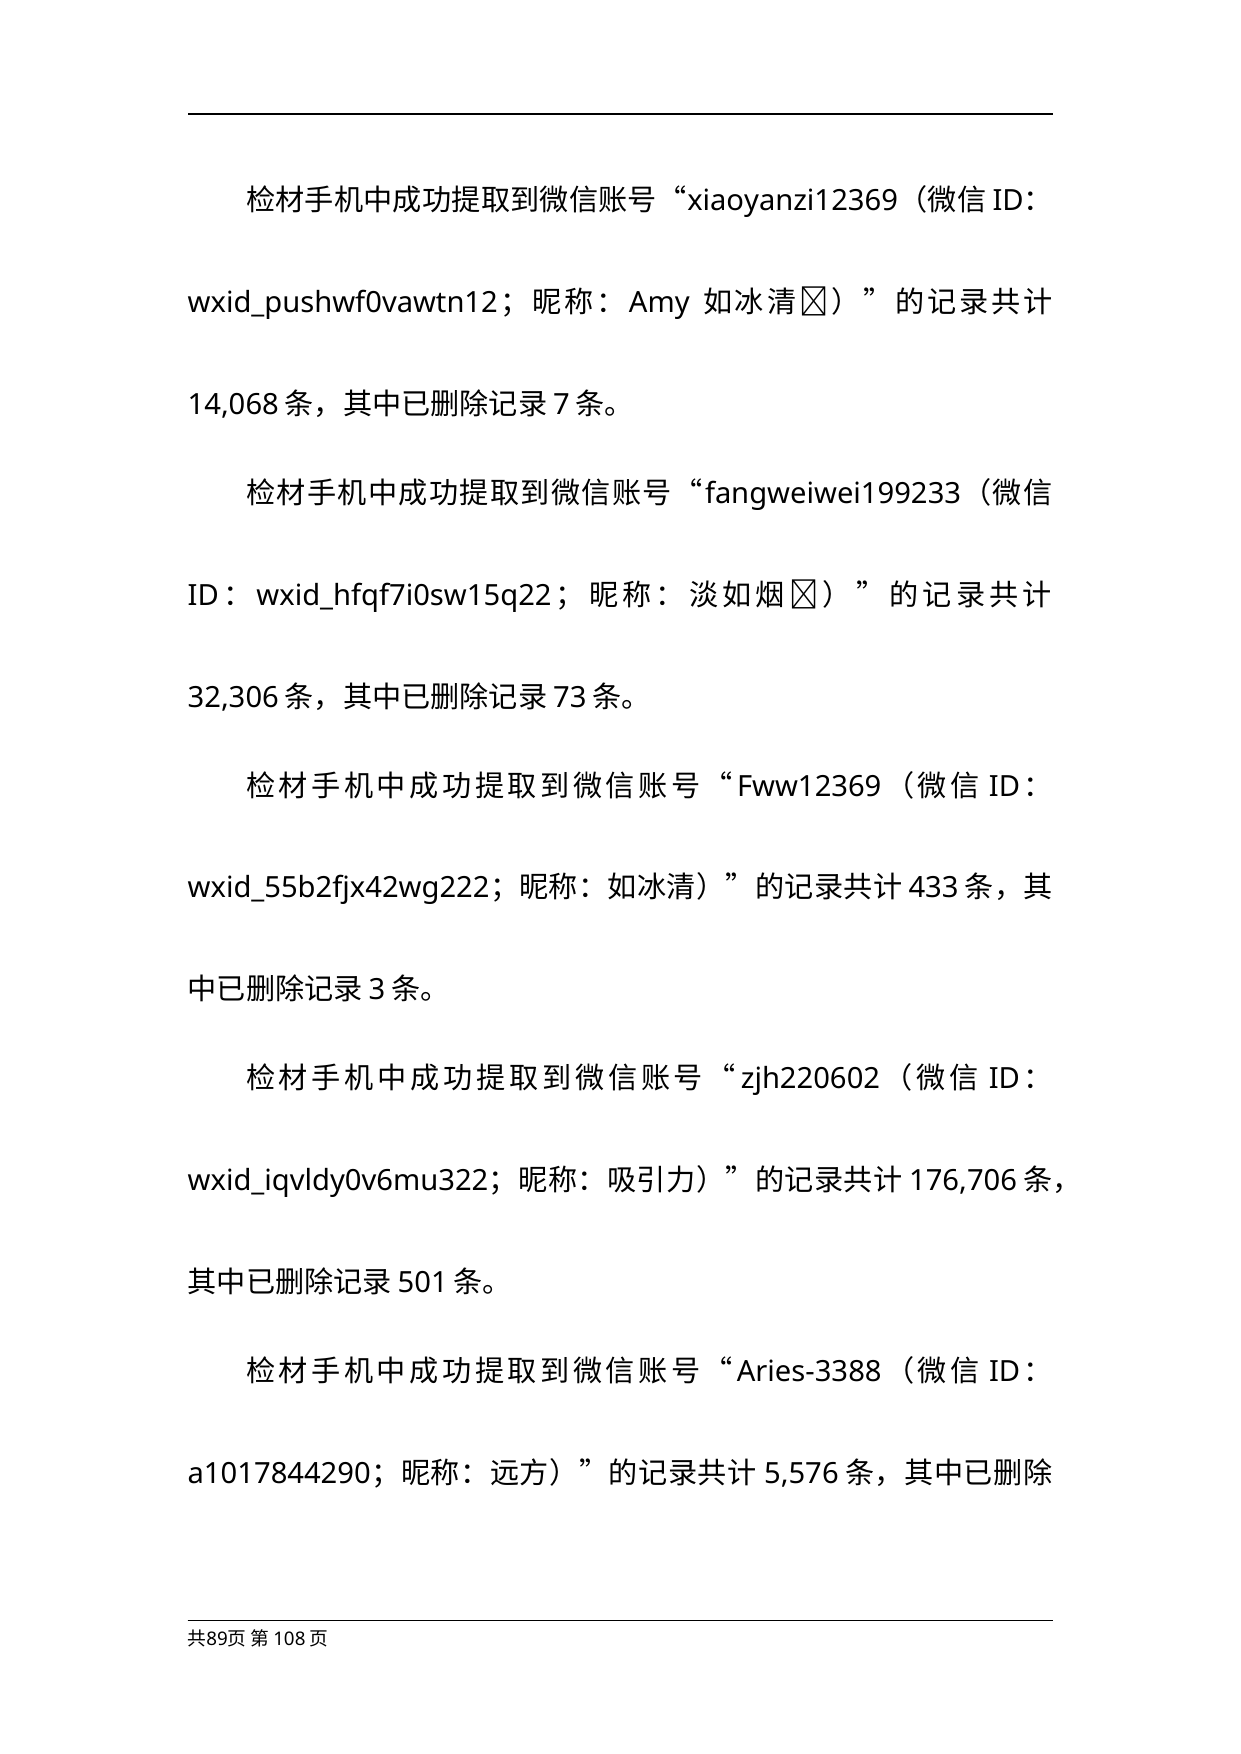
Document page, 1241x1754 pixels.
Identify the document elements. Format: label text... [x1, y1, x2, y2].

text 检材手机中成功提取到微信账号“xiaoyanzi12369（微信ID：wxid_pushwf0vawtn12；昵称：Amy 如冰清🍂）”的记录共计14,068条，其中已删除记录7条。 [187, 164, 1053, 436]
text 检材手机中成功提取到微信账号“fangweiwei199233（微信ID：wxid_hfqf7i0sw15q22；昵称：淡如烟🍀）”的记录共计32,306条，其中已删除记录73条。 [187, 457, 1053, 728]
text 检材手机中成功提取到微信账号“Fww12369（微信ID：wxid_55b2fjx42wg222；昵称：如冰清）”的记录共计433条，其中已删除记录3条。 [187, 749, 1053, 1021]
text 检材手机中成功提取到微信账号“zjh220602（微信ID：wxid_iqvldy0v6mu322；昵称：吸引力）”的记录共计176,706条，其中已删除记录501条。 [187, 1042, 1053, 1314]
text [187, 1335, 1053, 1505]
